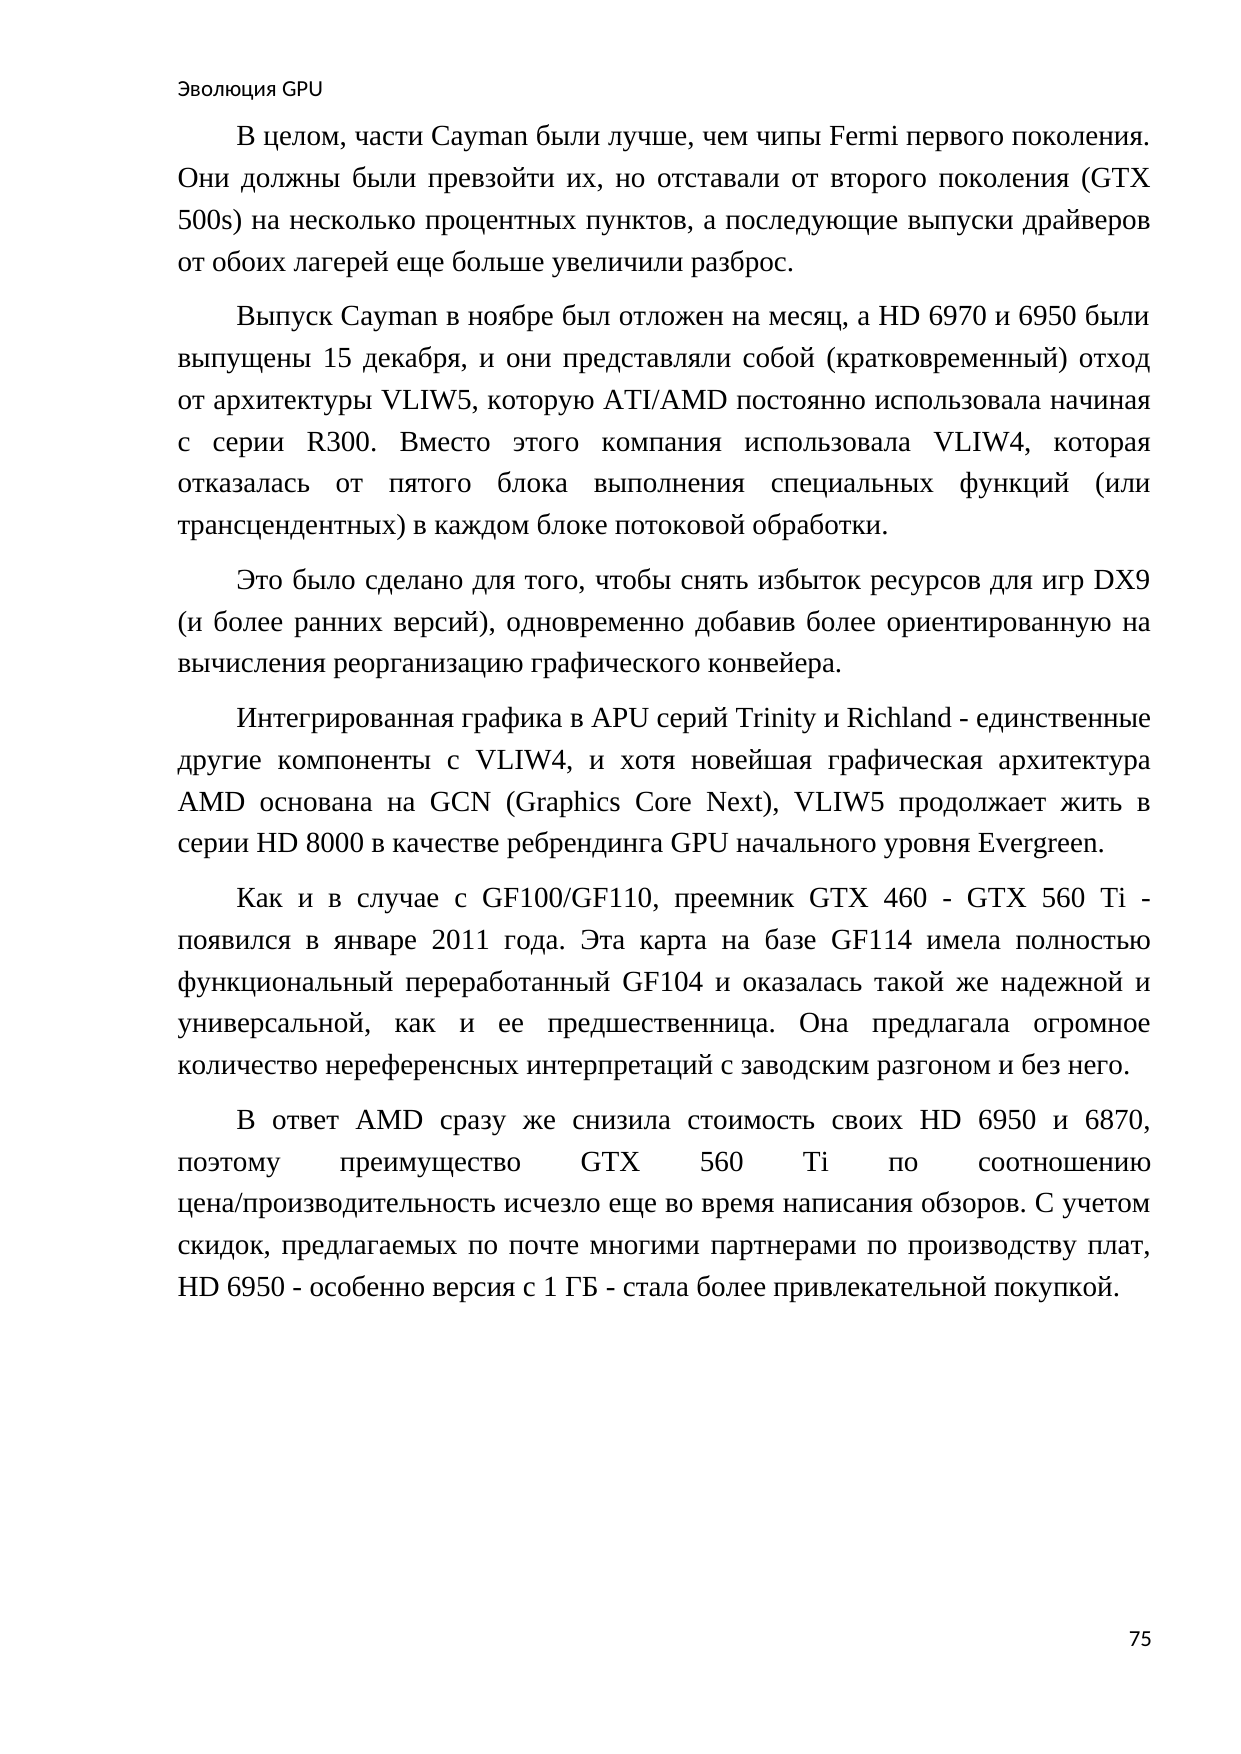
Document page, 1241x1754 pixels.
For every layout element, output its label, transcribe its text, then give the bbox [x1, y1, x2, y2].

text Это было сделано для того, чтобы снять избыток ресурсов для игр DX9 (и более ранних версий), одновременно добавив более ориентированную на вычисления реорганизацию графического конвейера. [177, 562, 1152, 679]
text Выпуск Cayman в ноябре был отложен на месяц, а HD 6970 и 6950 были выпущены 15 декабря, и они представляли собой (кратковременный) отход от архитектуры VLIW5, которую ATI/AMD постоянно использовала начиная с серии R300. Вместо этого компания использовала VLIW4, которая отказалась от пятого блока выполнения специальных функций (или трансцендентных) в каждом блоке потоковой обработки. [177, 298, 1152, 541]
text Интегрированная графика в APU серий Trinity и Richland - единственные другие компоненты с VLIW4, и хотя новейшая графическая архитектура AMD основана на GCN (Graphics Core Next), VLIW5 продолжает жить в серии HD 8000 в качестве ребрендинга GPU начального уровня Evergreen. [177, 700, 1152, 859]
text Как и в случае с GF100/GF110, преемник GTX 460 - GTX 560 Ti - появился в январе 2011 года. Эта карта на базе GF114 имела полностью функциональный переработанный GF104 и оказалась такой же надежной и универсальной, как и ее предшественница. Она предлагала огромное количество нереференсных интерпретаций с заводским разгоном и без него. [177, 880, 1152, 1081]
text В целом, части Cayman были лучше, чем чипы Fermi первого поколения. Они должны были превзойти их, но отставали от второго поколения (GTX 500s) на несколько процентных пунктов, а последующие выпуски драйверов от обоих лагерей еще больше увеличили разброс. [177, 118, 1152, 277]
text В ответ AMD сразу же снизила стоимость своих HD 6950 и 6870, поэтому преимущество GTX 560 Ti по соотношению цена/производительность исчезло еще во время написания обзоров. С учетом скидок, предлагаемых по почте многими партнерами по производству плат, HD 6950 - особенно версия с 1 ГБ - стала более привлекательной покупкой. [177, 1102, 1152, 1303]
